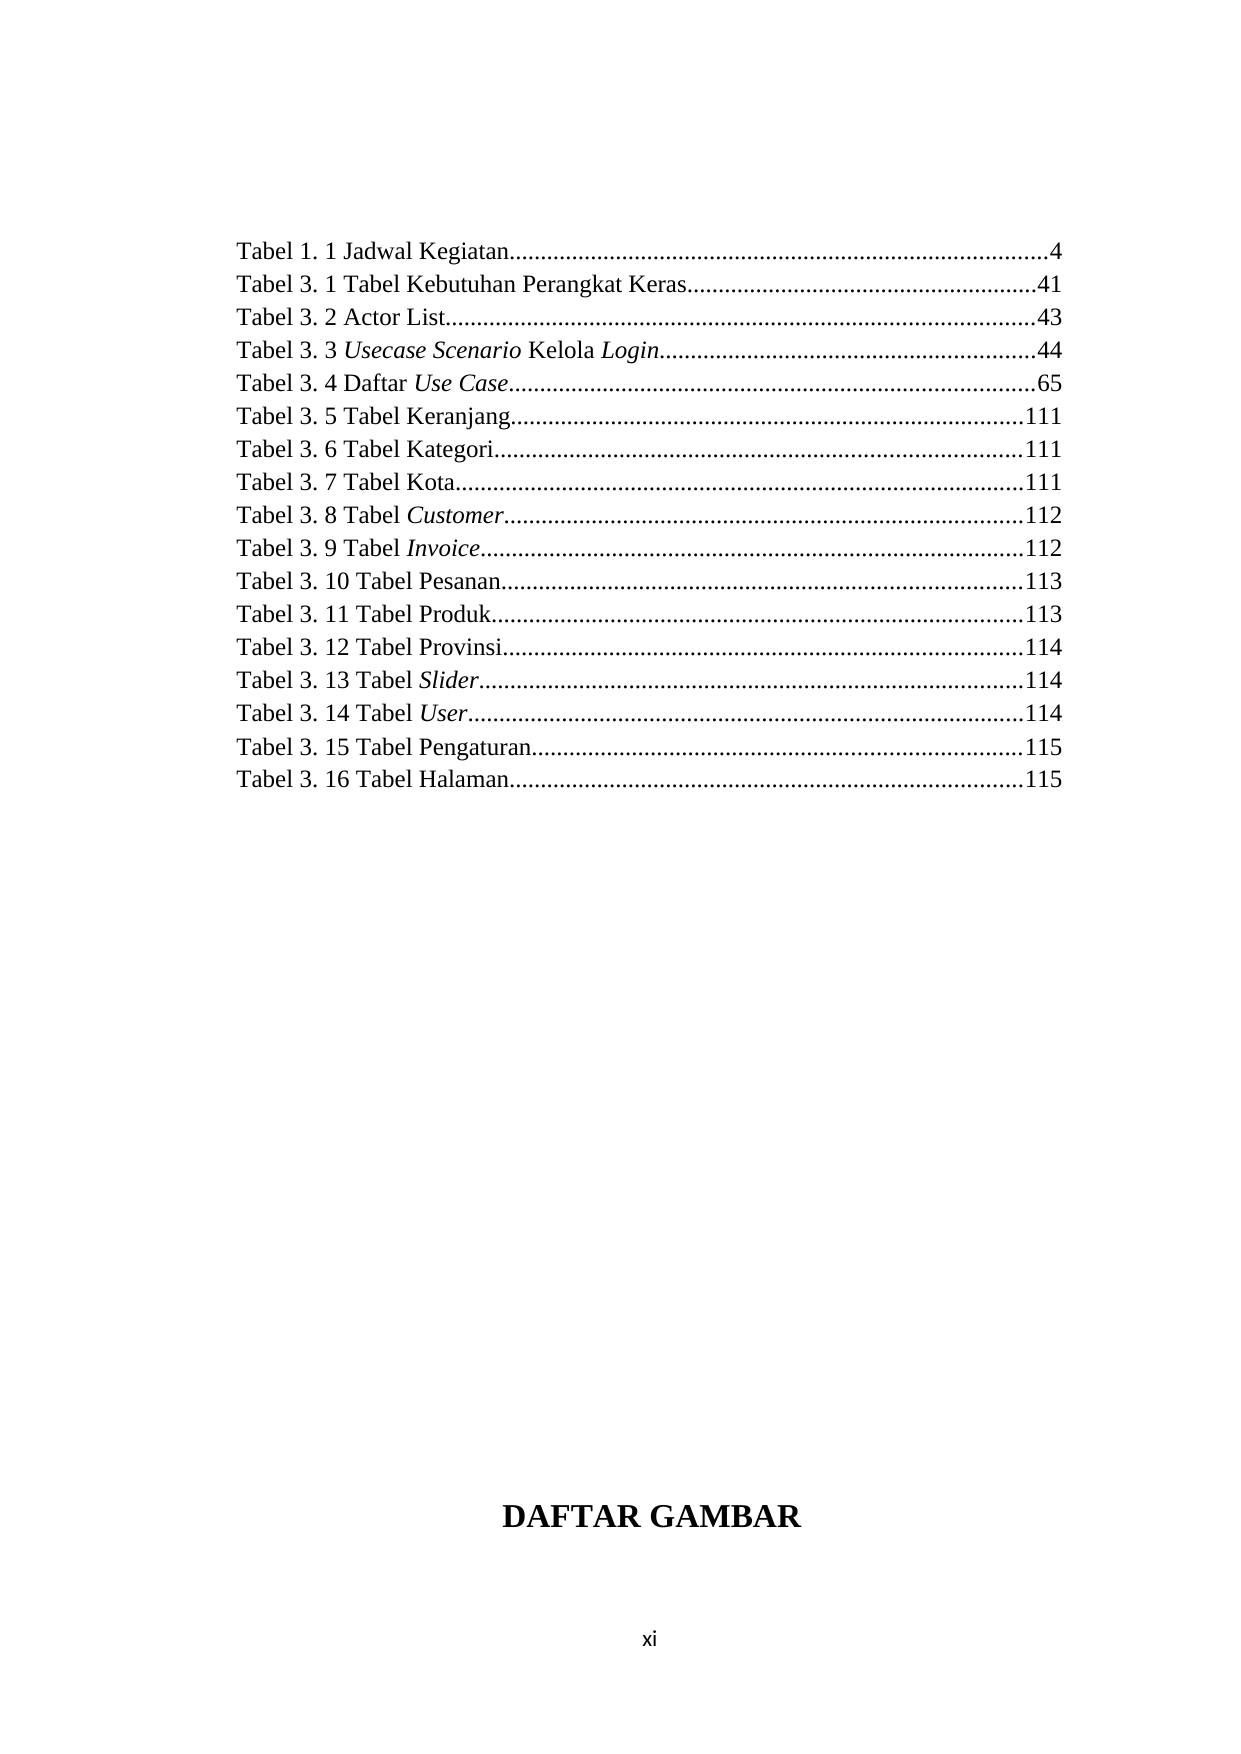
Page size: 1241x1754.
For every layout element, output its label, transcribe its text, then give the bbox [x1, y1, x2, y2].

text Tabel 3. 2 Actor List 43 [236, 302, 1063, 331]
text Tabel 3. 13 Tabel Slider 114 [236, 666, 1063, 694]
text Tabel 3. 11 Tabel Produk 113 [236, 599, 1063, 628]
text Tabel 3. 6 Tabel Kategori 111 [236, 434, 1063, 463]
text Tabel 3. 16 Tabel Halaman 115 [236, 764, 1063, 793]
text Tabel 3. 14 Tabel User 114 [236, 698, 1063, 727]
subtitle DAFTAR GAMBAR [236, 1496, 1063, 1535]
text Tabel 3. 10 Tabel Pesanan 113 [236, 566, 1063, 595]
text Tabel 3. 4 Daftar Use Case 65 [236, 368, 1063, 397]
text Tabel 1. 1 Jadwal Kegiatan 4 [236, 236, 1063, 265]
text Tabel 3. 3 Usecase Scenario Kelola Login 44 [236, 335, 1063, 364]
text Tabel 3. 12 Tabel Provinsi 114 [236, 632, 1063, 661]
text Tabel 3. 9 Tabel Invoice 112 [236, 533, 1063, 562]
text Tabel 3. 1 Tabel Kebutuhan Perangkat Keras 41 [236, 269, 1063, 298]
text Tabel 3. 8 Tabel Customer 112 [236, 500, 1063, 529]
text Tabel 3. 5 Tabel Keranjang 111 [236, 401, 1063, 430]
text Tabel 3. 7 Tabel Kota 111 [236, 467, 1063, 496]
text Tabel 3. 15 Tabel Pengaturan 115 [236, 732, 1063, 760]
